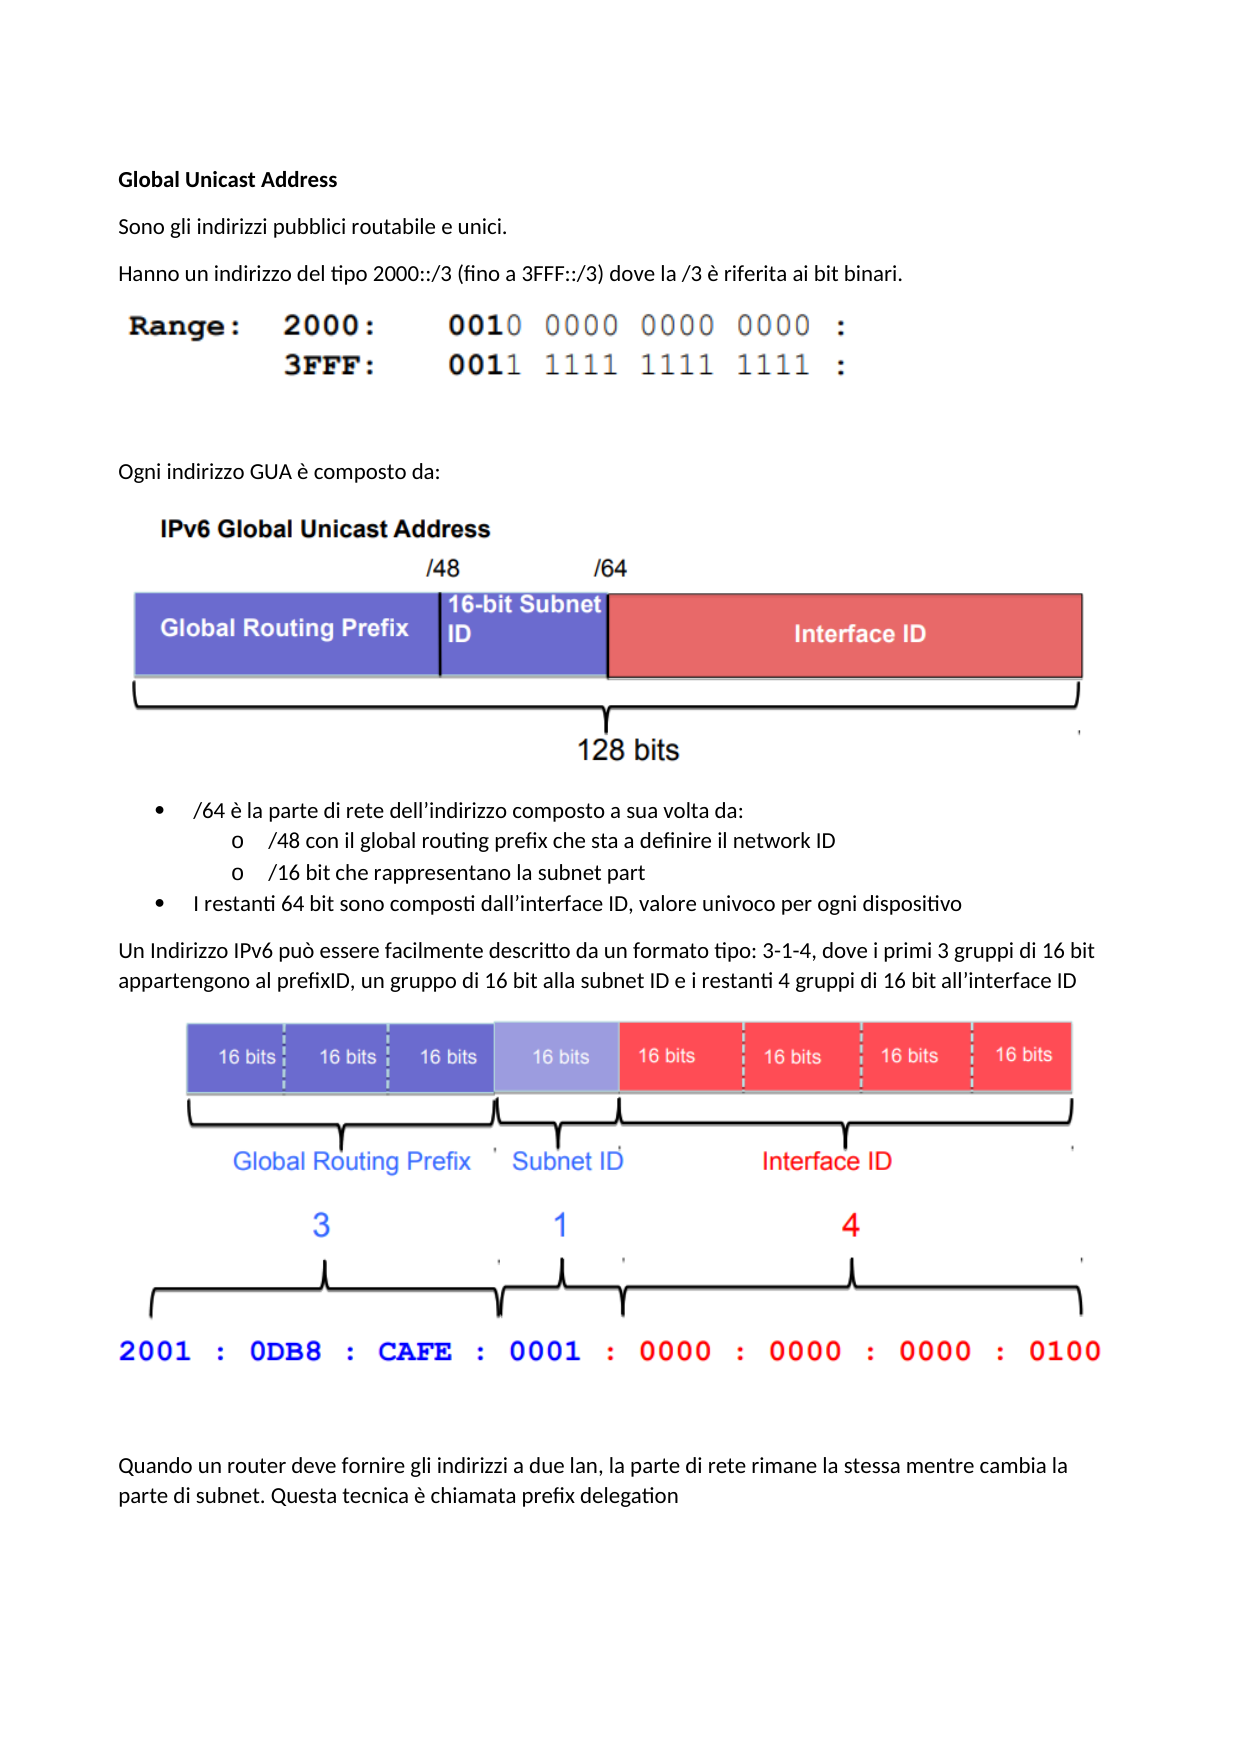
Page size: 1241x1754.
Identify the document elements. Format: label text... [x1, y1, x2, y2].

picture [118, 1013, 1123, 1385]
text Quando un router deve fornire gli indirizzi a due lan, la parte di rete rimane la stessa mentre cambia la parte di subnet. Questa tecnica è chiamata prefix delegation [118, 1451, 1122, 1509]
text Sono gli indirizzi pubblici routabile e unici. [118, 212, 1122, 240]
picture [118, 305, 881, 392]
text Hanno un indirizzo del tipo 2000::/3 (fino a 3FFF::/3) dove la /3 è riferita ai bit binari. [118, 259, 1122, 287]
picture [118, 504, 1123, 778]
list /48 con il global routing prefix che sta a definire il network ID [231, 826, 1122, 856]
list /64 è la parte di rete dell’indirizzo composto a sua volta da: [156, 796, 1122, 824]
list /16 bit che rappresentano la subnet part [231, 858, 1122, 887]
list I restanti 64 bit sono composti dall’interface ID, valore univoco per ogni dispositivo [156, 889, 1122, 917]
text Global Unicast Address [118, 165, 1122, 193]
text Ogni indirizzo GUA è composto da: [118, 457, 1122, 485]
text Un Indirizzo IPv6 può essere facilmente descritto da un formato tipo: 3-1-4, dove i primi 3 gruppi di 16 bit appartengono al prefixID, un gruppo di 16 bit alla subnet ID e i restanti 4 gruppi di 16 bit all’interface ID [118, 936, 1122, 994]
